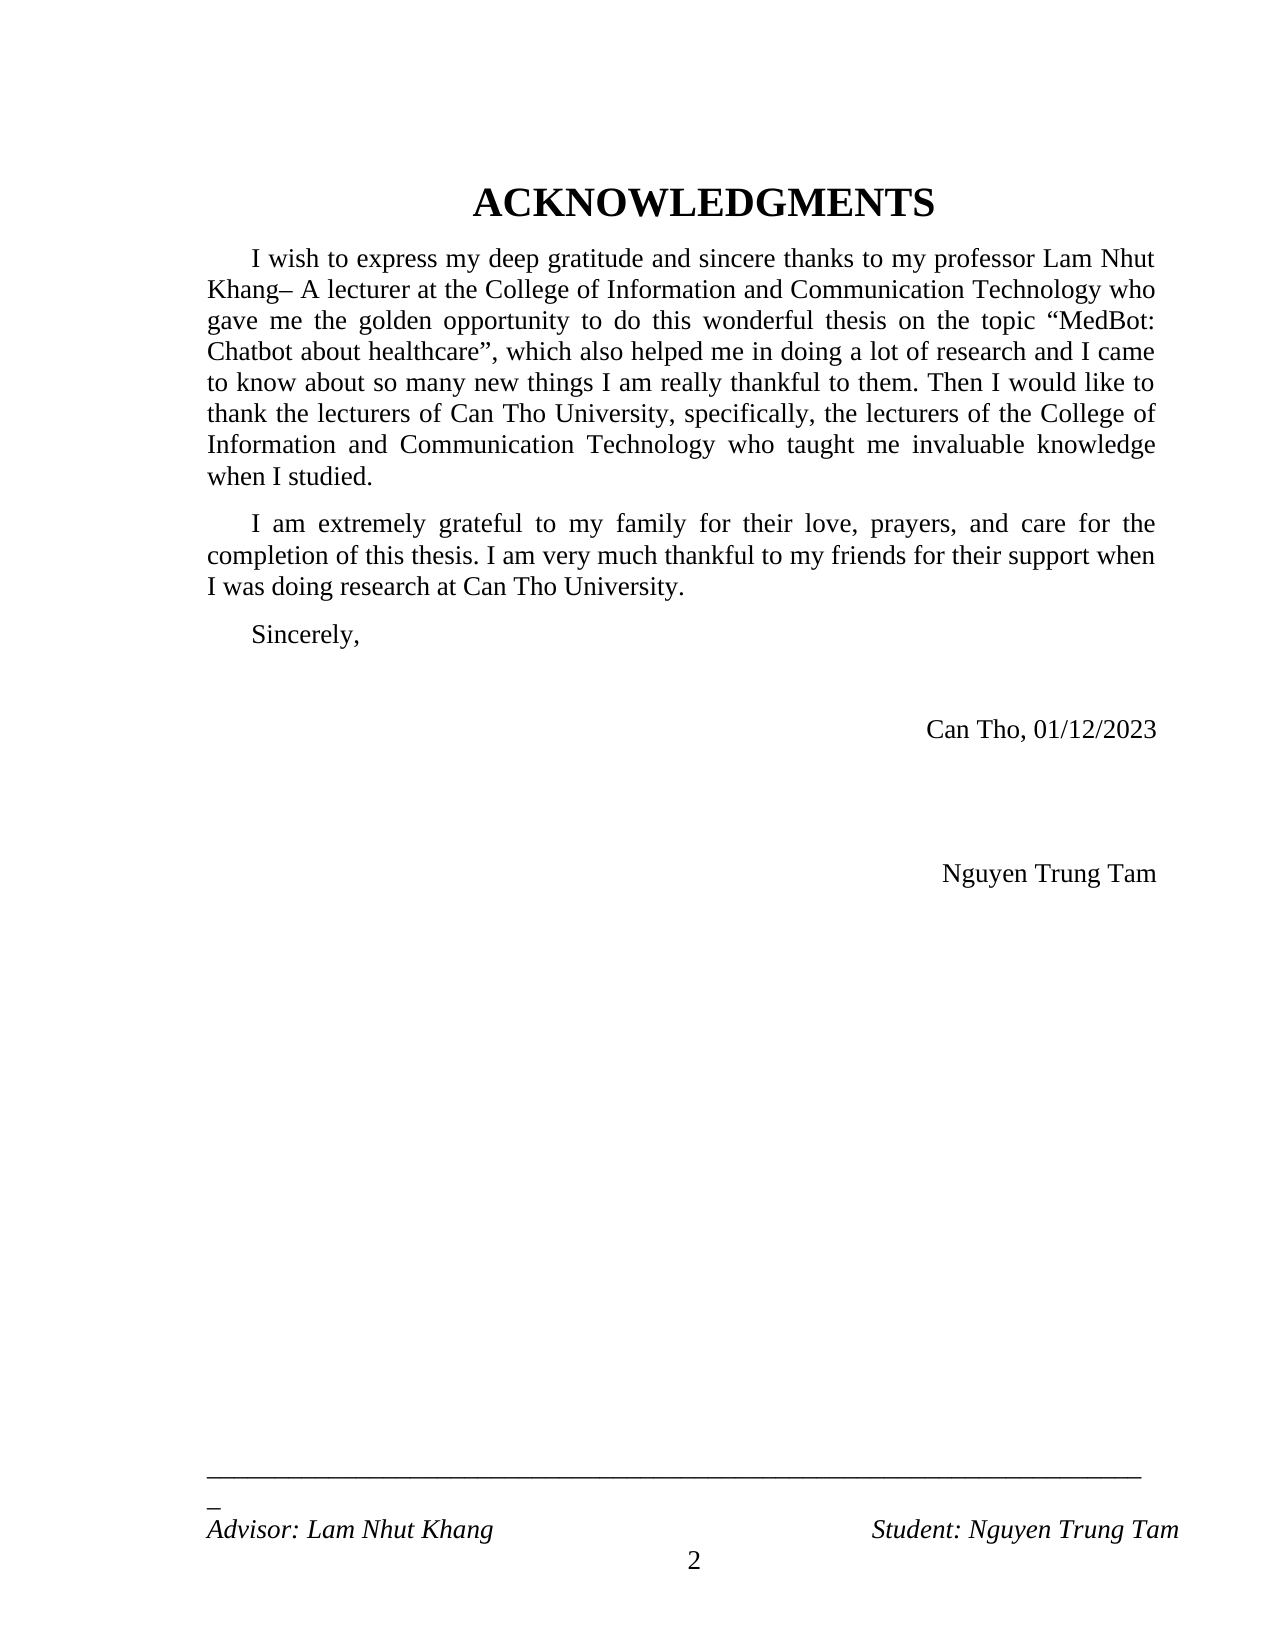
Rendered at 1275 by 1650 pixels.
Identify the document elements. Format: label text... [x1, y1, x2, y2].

text Sincerely, [207, 618, 1157, 649]
text I am extremely grateful to my family for their love, prayers, and care for the completion of this thesis. I am very much thankful to my friends for their support when I was doing research at Can Tho University. [207, 508, 1157, 601]
text ACKNOWLEDGMENTS [207, 177, 1157, 225]
text I wish to express my deep gratitude and sincere thanks to my professor Lam Nhut Khang– A lecturer at the College of Information and Communication Technology who gave me the golden opportunity to do this wonderful thesis on the topic “MedBot: Chatbot about healthcare”, which also helped me in doing a lot of research and I came to know about so many new things I am really thankful to them. Then I would like to thank the lecturers of Can Tho University, specifically, the lecturers of the College of Information and Communication Technology who taught me invaluable knowledge when I studied. [207, 242, 1157, 491]
text Nguyen Trung Tam [207, 857, 1157, 888]
text Can Tho, 01/12/2023 [207, 713, 1157, 744]
